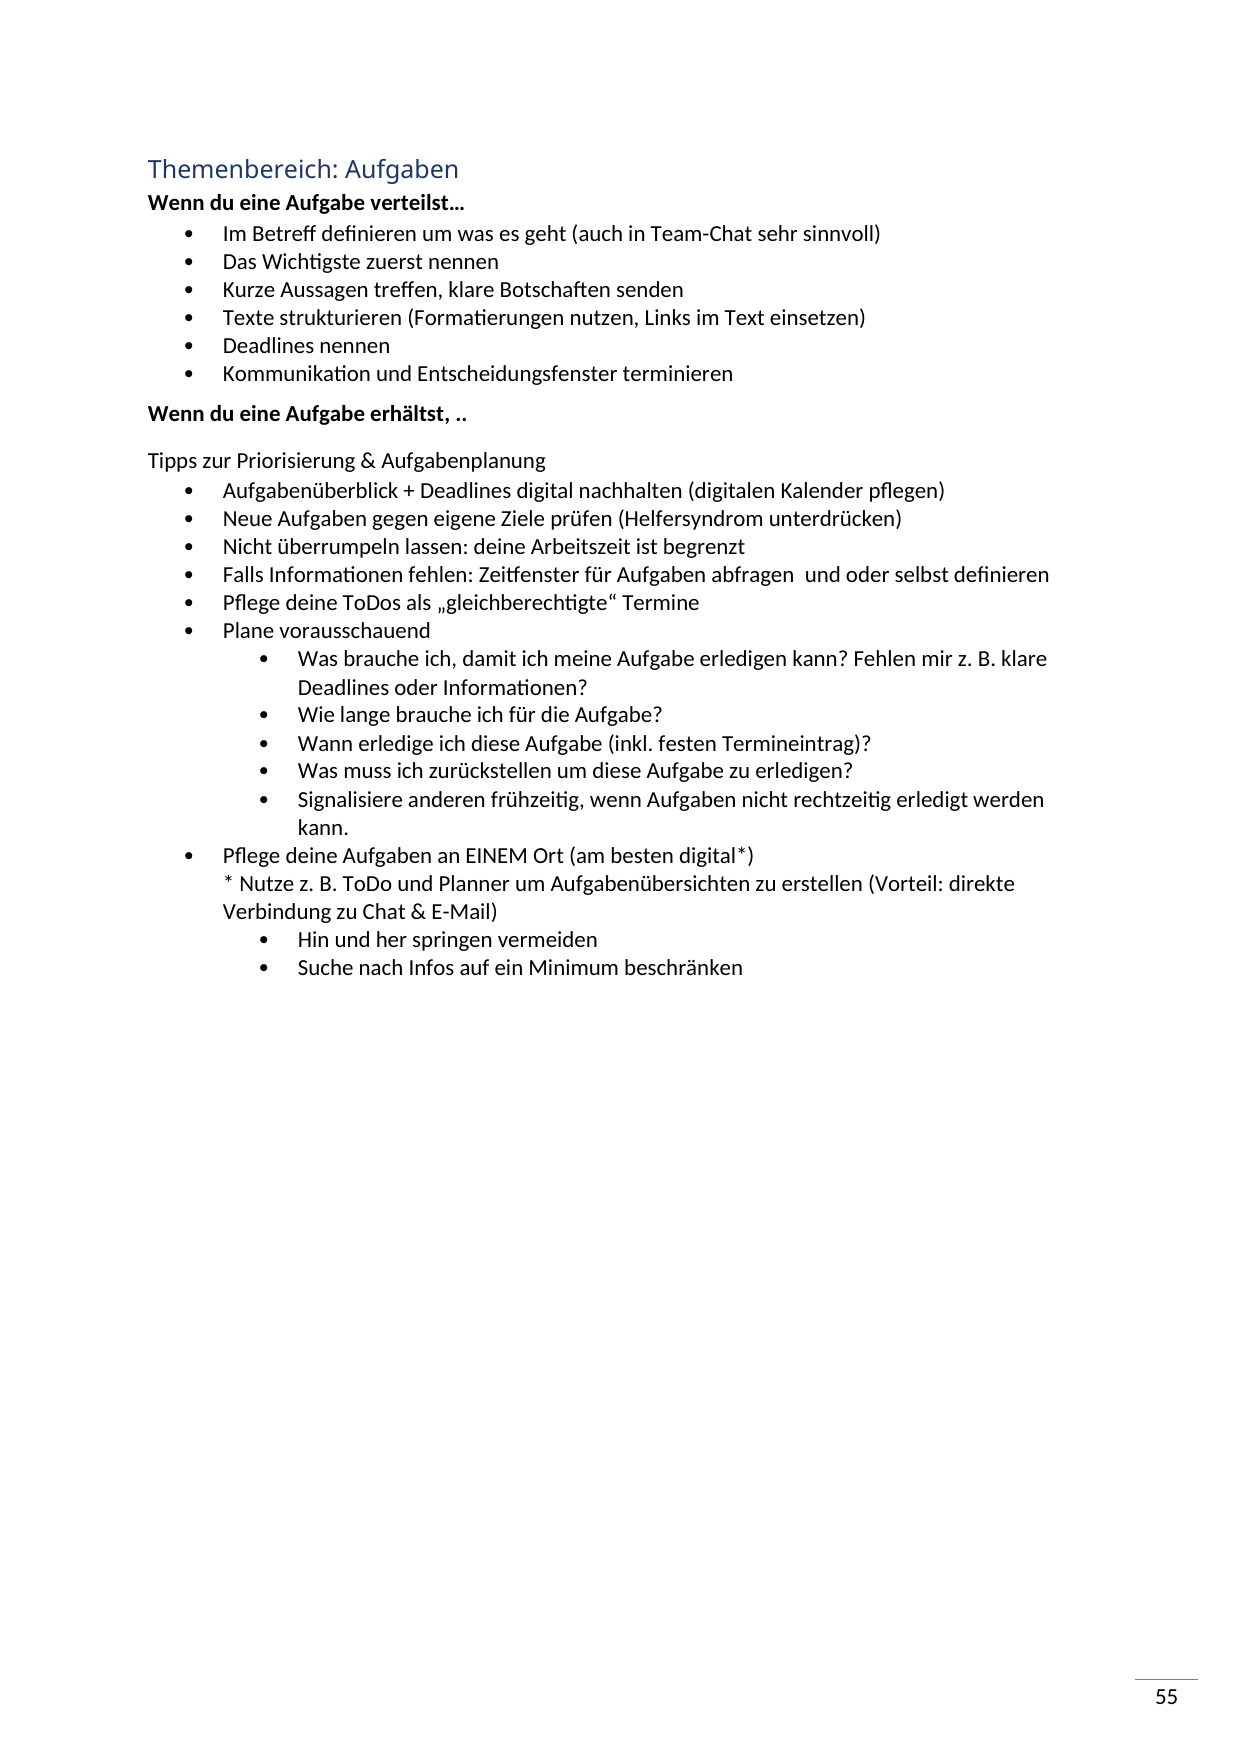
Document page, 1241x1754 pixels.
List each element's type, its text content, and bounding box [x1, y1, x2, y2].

list Nicht überrumpeln lassen: deine Arbeitszeit ist begrenzt [185, 532, 1093, 561]
list Signalisiere anderen frühzeitig, wenn Aufgaben nicht rechtzeitig erledigt werden kann. [260, 785, 1093, 841]
list Was muss ich zurückstellen um diese Aufgabe zu erledigen? [260, 757, 1093, 785]
list Hin und her springen vermeiden [260, 925, 1093, 953]
list Plane vorausschauend [185, 617, 1093, 644]
list Im Betreff definieren um was es geht (auch in Team-Chat sehr sinnvoll) [185, 219, 1093, 247]
list Kommunikation und Entscheidungsfenster terminieren [185, 359, 1093, 387]
list Suche nach Infos auf ein Minimum beschränken [260, 953, 1093, 981]
list Was brauche ich, damit ich meine Aufgabe erledigen kann? Fehlen mir z. B. klare Deadlines oder Informationen? [260, 644, 1093, 701]
list Aufgabenüberblick + Deadlines digital nachhalten (digitalen Kalender pflegen) [185, 476, 1093, 504]
list Neue Aufgaben gegen eigene Ziele prüfen (Helfersyndrom unterdrücken) [185, 504, 1093, 532]
list Pflege deine Aufgaben an EINEM Ort (am besten digital*) * Nutze z. B. ToDo und Planner um Aufgabenübersichten zu erstellen (Vorteil: direkte Verbindung zu Chat & E-Mail) [185, 841, 1093, 925]
list Wann erledige ich diese Aufgabe (inkl. festen Termineintrag)? [260, 729, 1093, 757]
subtitle Themenbereich: Aufgaben [148, 152, 1093, 186]
list Deadlines nennen [185, 331, 1093, 359]
list Falls Informationen fehlen: Zeitfenster für Aufgaben abfragen und oder selbst definieren [185, 561, 1093, 588]
list Texte strukturieren (Formatierungen nutzen, Links im Text einsetzen) [185, 303, 1093, 331]
text Tipps zur Priorisierung & Aufgabenplanung [148, 446, 1093, 474]
list Wie lange brauche ich für die Aufgabe? [260, 701, 1093, 729]
text Wenn du eine Aufgabe erhältst, .. [148, 399, 1093, 427]
list Das Wichtigste zuerst nennen [185, 247, 1093, 275]
list Kurze Aussagen treffen, klare Botschaften senden [185, 275, 1093, 303]
text Wenn du eine Aufgabe verteilst… [148, 188, 1093, 217]
list Pflege deine ToDos als „gleichberechtigte“ Termine [185, 588, 1093, 617]
